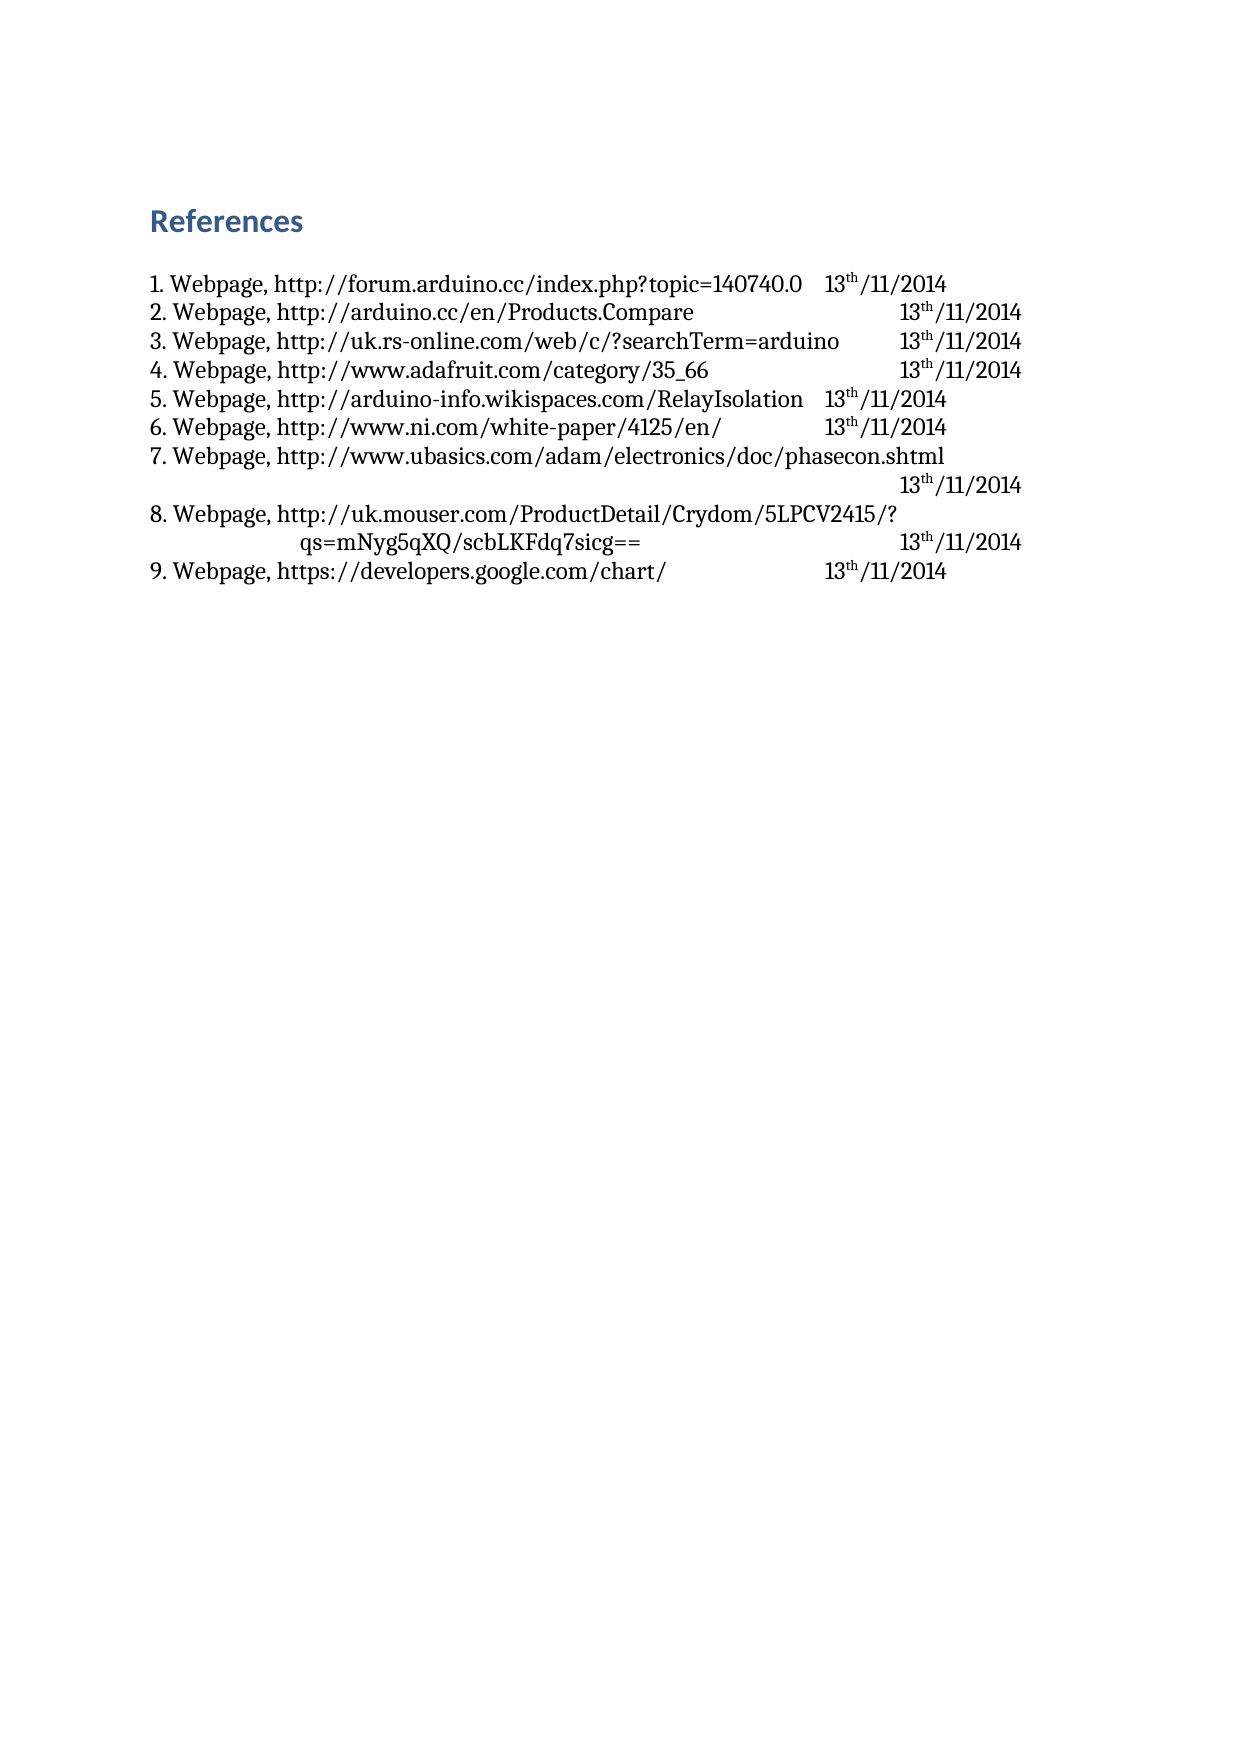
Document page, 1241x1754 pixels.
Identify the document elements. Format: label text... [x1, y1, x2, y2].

text 1. Webpage, http://forum.arduino.cc/index.php?topic=140740.0 13th/11/2014 [150, 269, 1090, 298]
text 6. Webpage, http://www.ni.com/white-paper/4125/en/ 13th/11/2014 [150, 413, 1090, 442]
text 7. Webpage, http://www.ubasics.com/adam/electronics/doc/phasecon.shtml [150, 442, 1090, 471]
text 8. Webpage, http://uk.mouser.com/ProductDetail/Crydom/5LPCV2415/? [150, 499, 1090, 528]
text qs=mNyg5qXQ/scbLKFdq7sicg== 13th/11/2014 [225, 528, 1090, 557]
text 9. Webpage, https://developers.google.com/chart/ 13th/11/2014 [150, 557, 1090, 586]
subtitle References [150, 200, 1090, 241]
text 4. Webpage, http://www.adafruit.com/category/35_66 13th/11/2014 [150, 356, 1090, 384]
text 2. Webpage, http://arduino.cc/en/Products.Compare 13th/11/2014 [150, 298, 1090, 327]
text 13th/11/2014 [150, 471, 1090, 499]
text 5. Webpage, http://arduino-info.wikispaces.com/RelayIsolation 13th/11/2014 [150, 384, 1090, 413]
text 3. Webpage, http://uk.rs-online.com/web/c/?searchTerm=arduino 13th/11/2014 [150, 327, 1090, 356]
